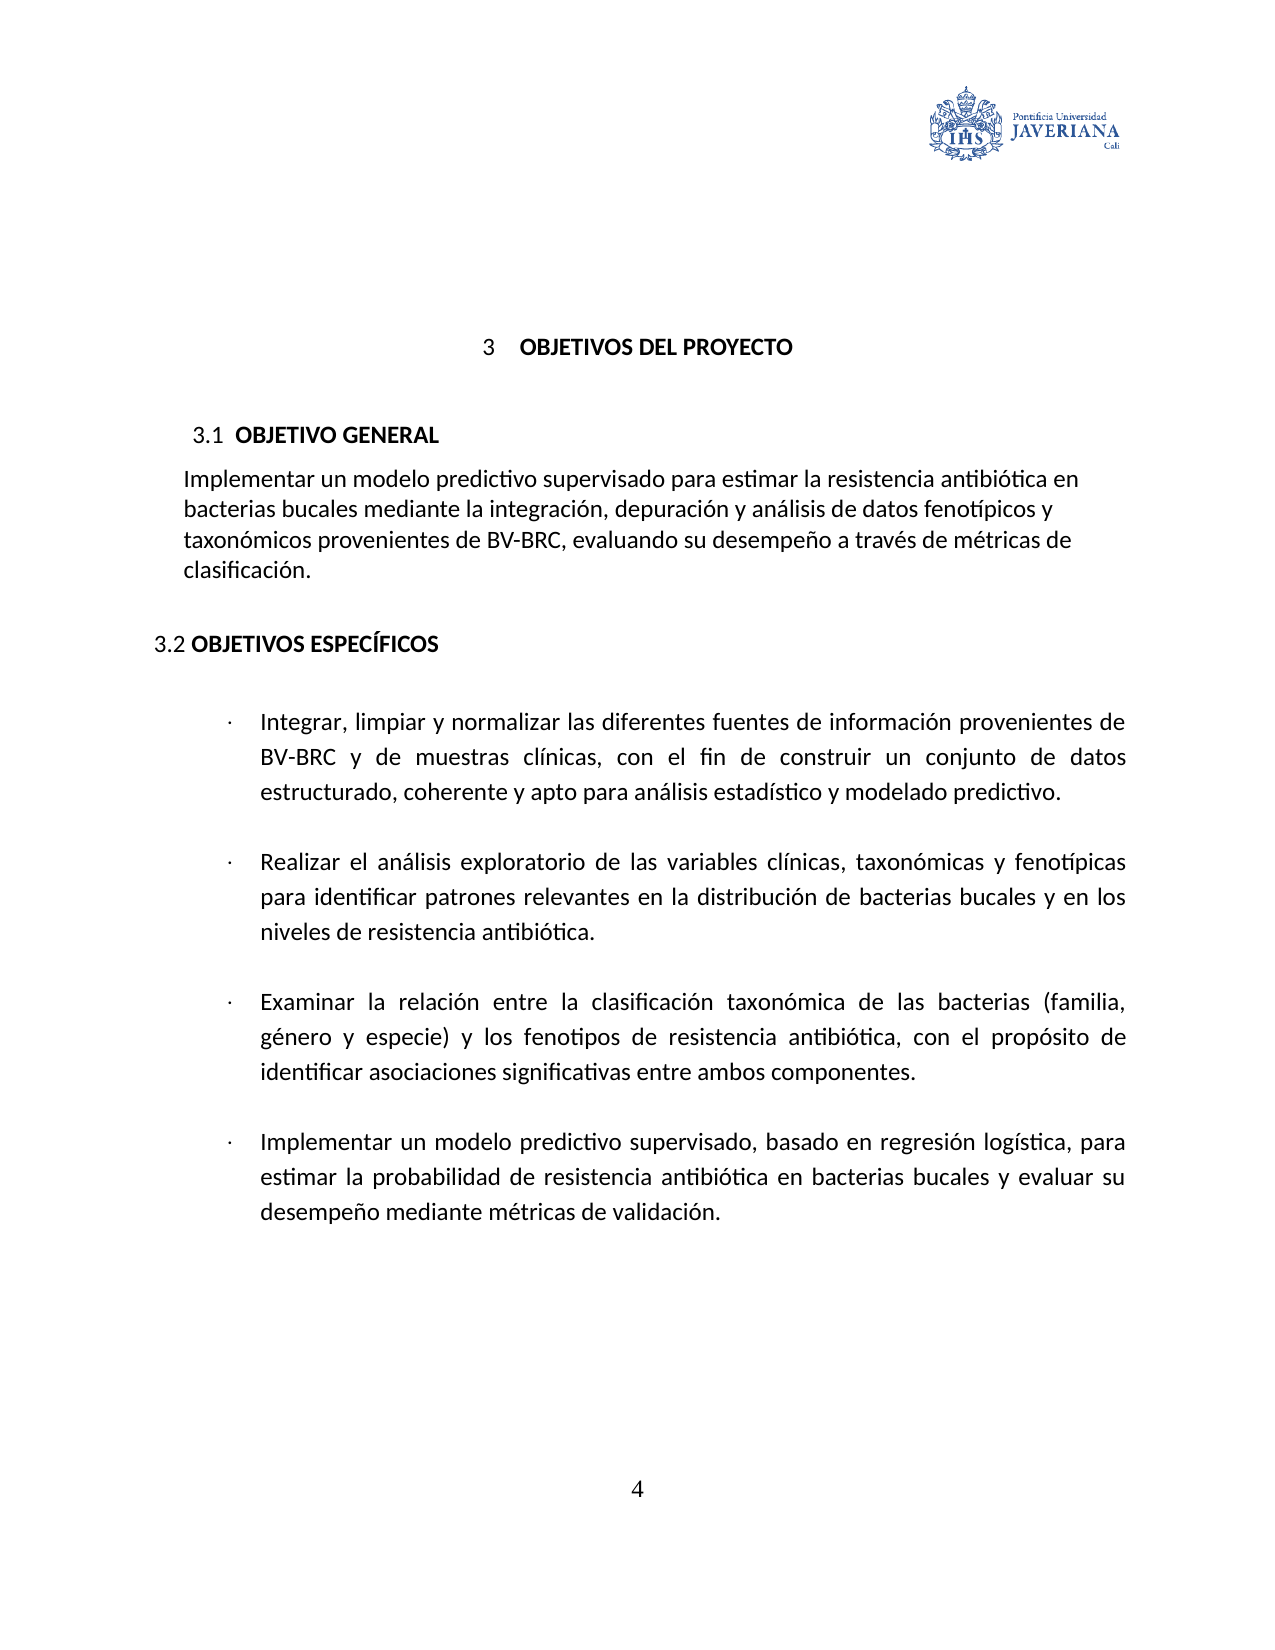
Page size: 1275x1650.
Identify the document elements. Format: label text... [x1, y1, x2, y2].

text Implementar un modelo predictivo supervisado para estimar la resistencia antibiótica en bacterias bucales mediante la integración, depuración y análisis de datos fenotípicos y taxonómicos provenientes de BV-BRC, evaluando su desempeño a través de métricas de clasificación. [183, 463, 1127, 585]
list Realizar el análisis exploratorio de las variables clínicas, taxonómicas y fenotípicas para identificar patrones relevantes en la distribución de bacterias bucales y en los niveles de resistencia antibiótica. [223, 846, 1127, 947]
subtitle OBJETIVOS DEL PROYECTO [148, 331, 1127, 362]
list Examinar la relación entre la clasificación taxonómica de las bacterias (familia, género y especie) y los fenotipos de resistencia antibiótica, con el propósito de identificar asociaciones significativas entre ambos componentes. [223, 986, 1127, 1087]
list Integrar, limpiar y normalizar las diferentes fuentes de información provenientes de BV-BRC y de muestras clínicas, con el fin de construir un conjunto de datos estructurado, coherente y apto para análisis estadístico y modelado predictivo. [223, 706, 1127, 807]
subtitle OBJETIVO GENERAL [192, 420, 1127, 450]
picture [920, 75, 1128, 172]
list Implementar un modelo predictivo supervisado, basado en regresión logística, para estimar la probabilidad de resistencia antibiótica en bacterias bucales y evaluar su desempeño mediante métricas de validación. [223, 1126, 1127, 1227]
subtitle OBJETIVOS ESPECÍFICOS [154, 628, 1127, 658]
